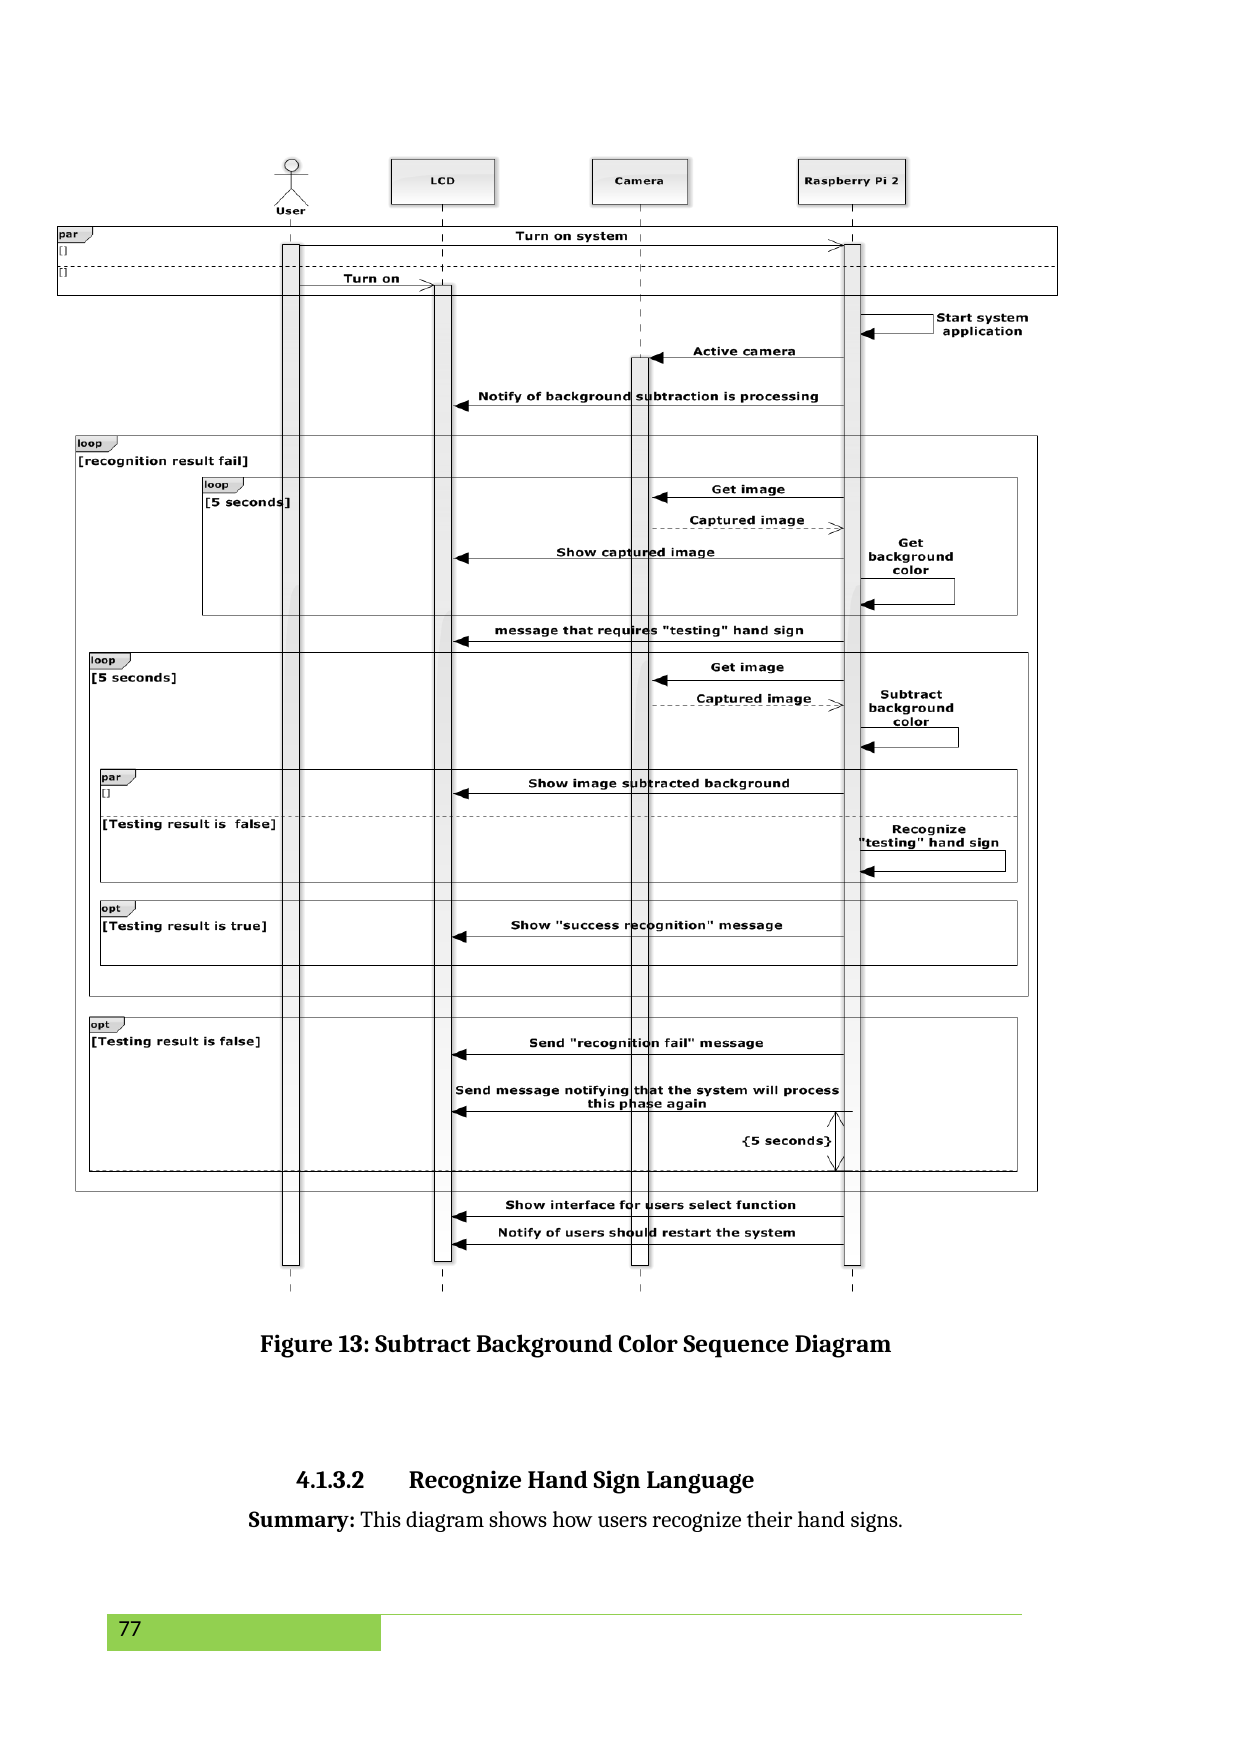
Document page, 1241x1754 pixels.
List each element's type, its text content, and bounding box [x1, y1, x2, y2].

text Figure 13: Subtract Background Color Sequence Diagram [118, 1330, 1033, 1359]
list Summary: This diagram shows how users recognize their hand signs. [118, 1507, 1033, 1533]
picture [44, 147, 1070, 1306]
subtitle Recognize Hand Sign Language [296, 1466, 1033, 1494]
